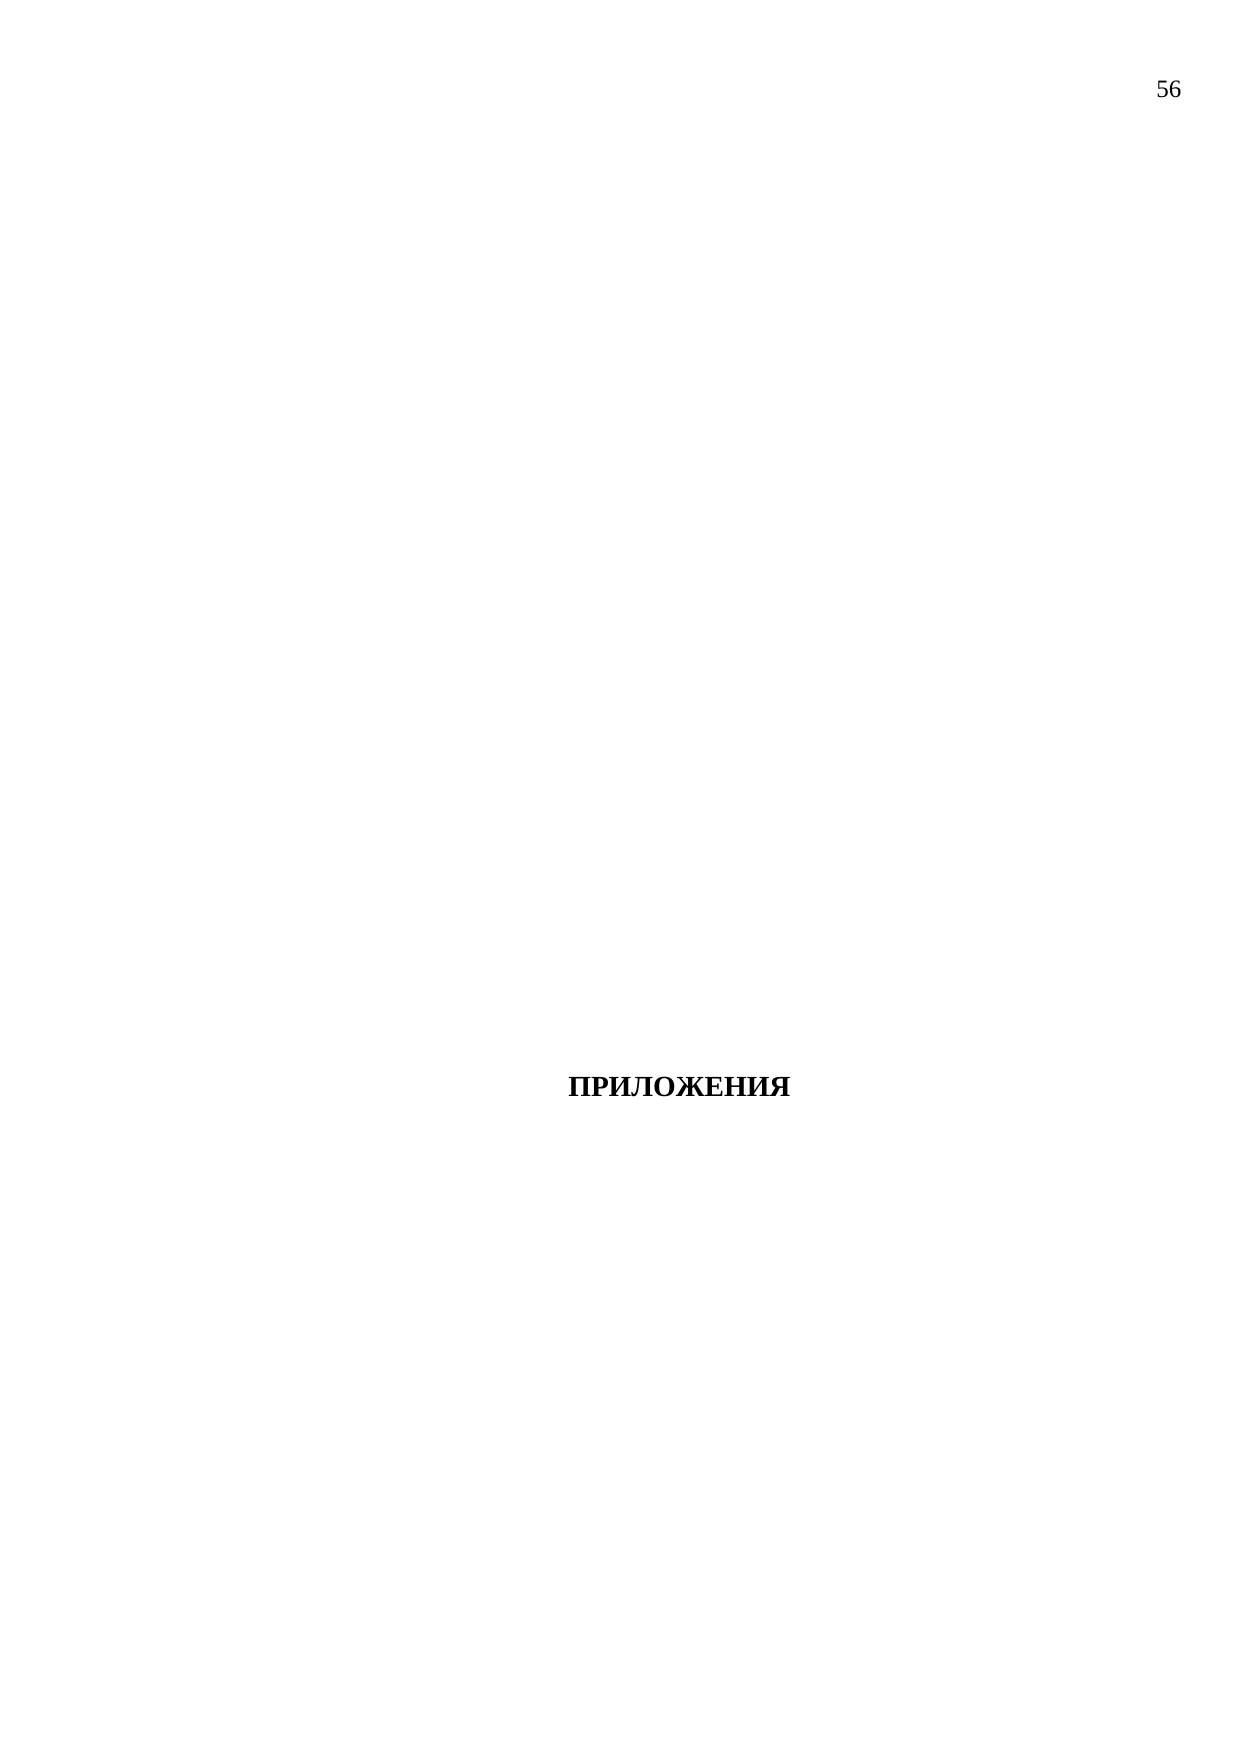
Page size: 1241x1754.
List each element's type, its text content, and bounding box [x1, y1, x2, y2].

text ПРИЛОЖЕНИЯ [177, 1069, 1181, 1102]
